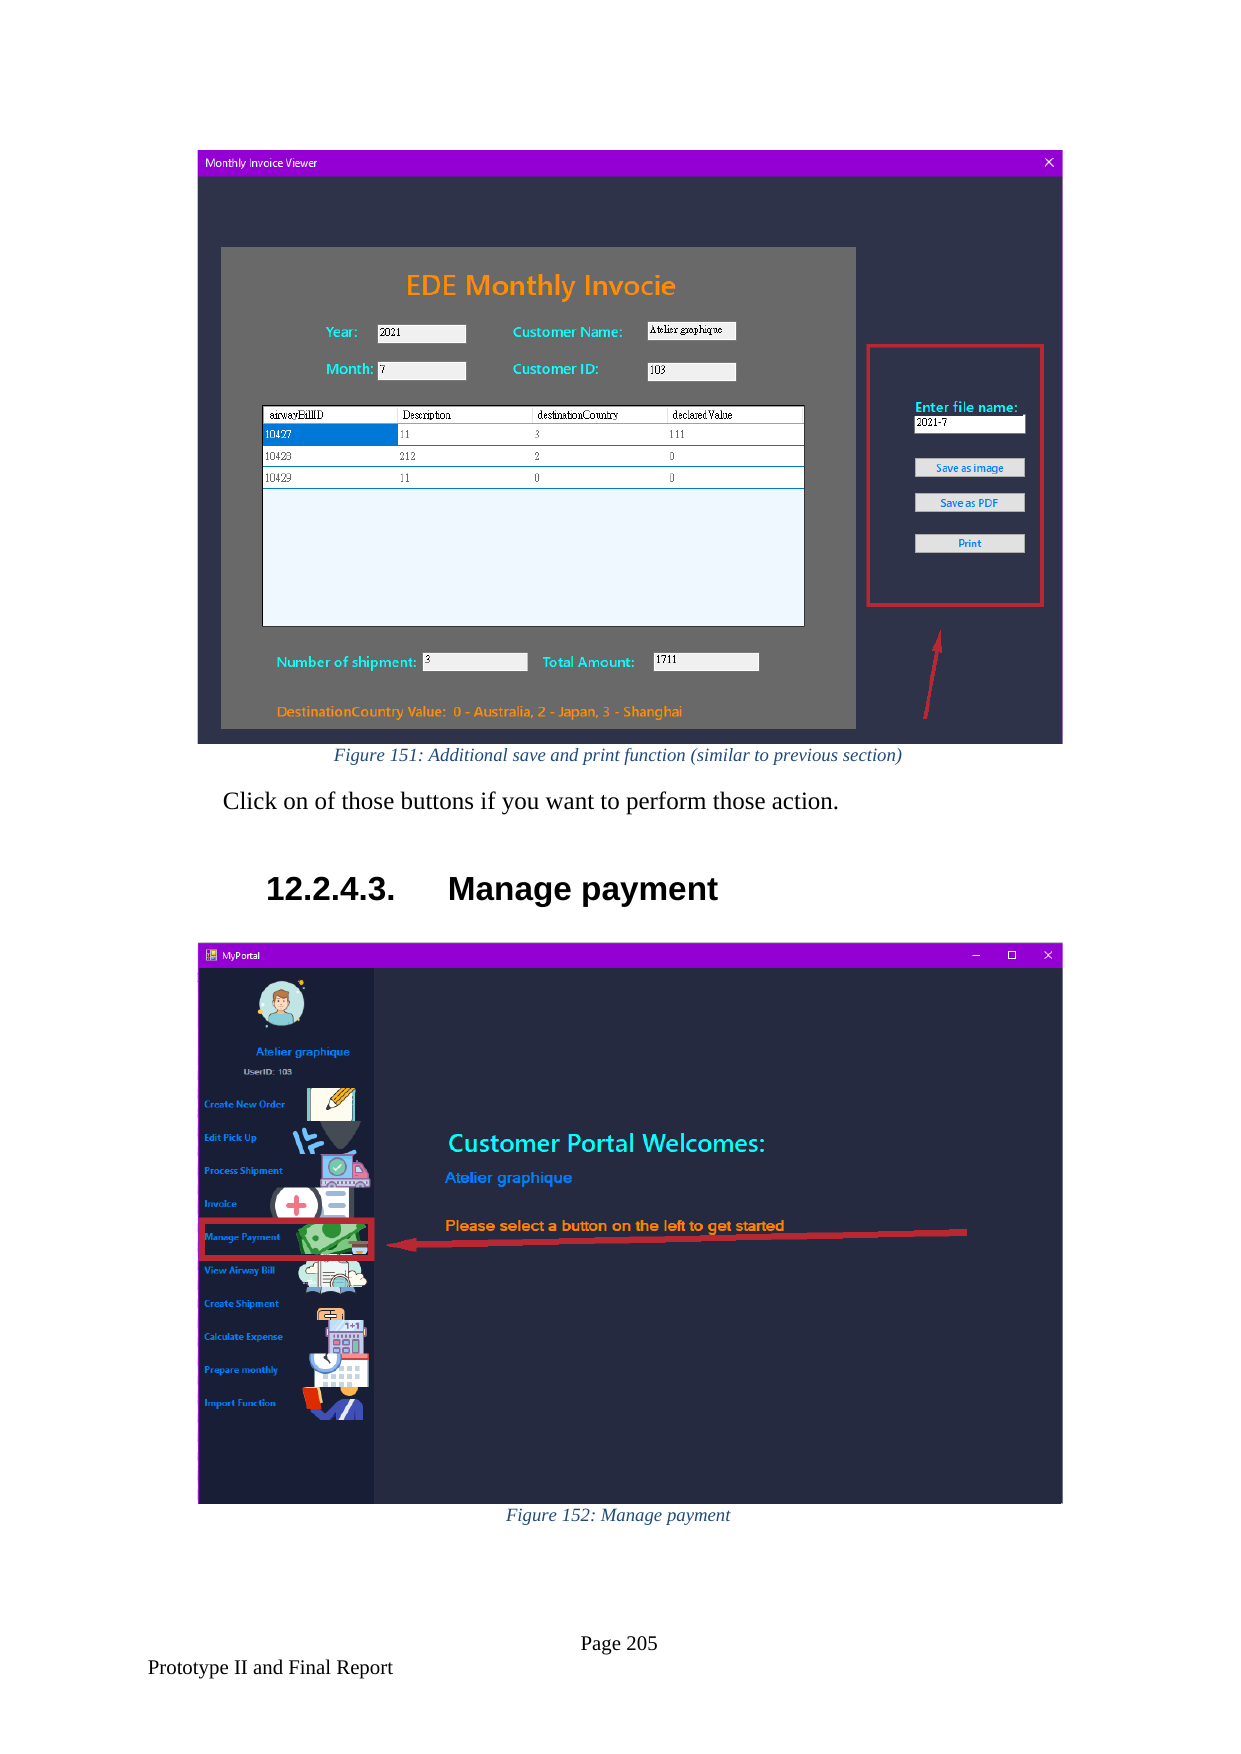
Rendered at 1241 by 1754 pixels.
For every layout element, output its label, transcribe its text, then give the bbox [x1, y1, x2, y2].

picture [197, 150, 1063, 744]
picture [197, 942, 1063, 1504]
text Click on of those buttons if you want to perform those action. [148, 786, 1090, 815]
subtitle Manage payment [266, 869, 1090, 907]
